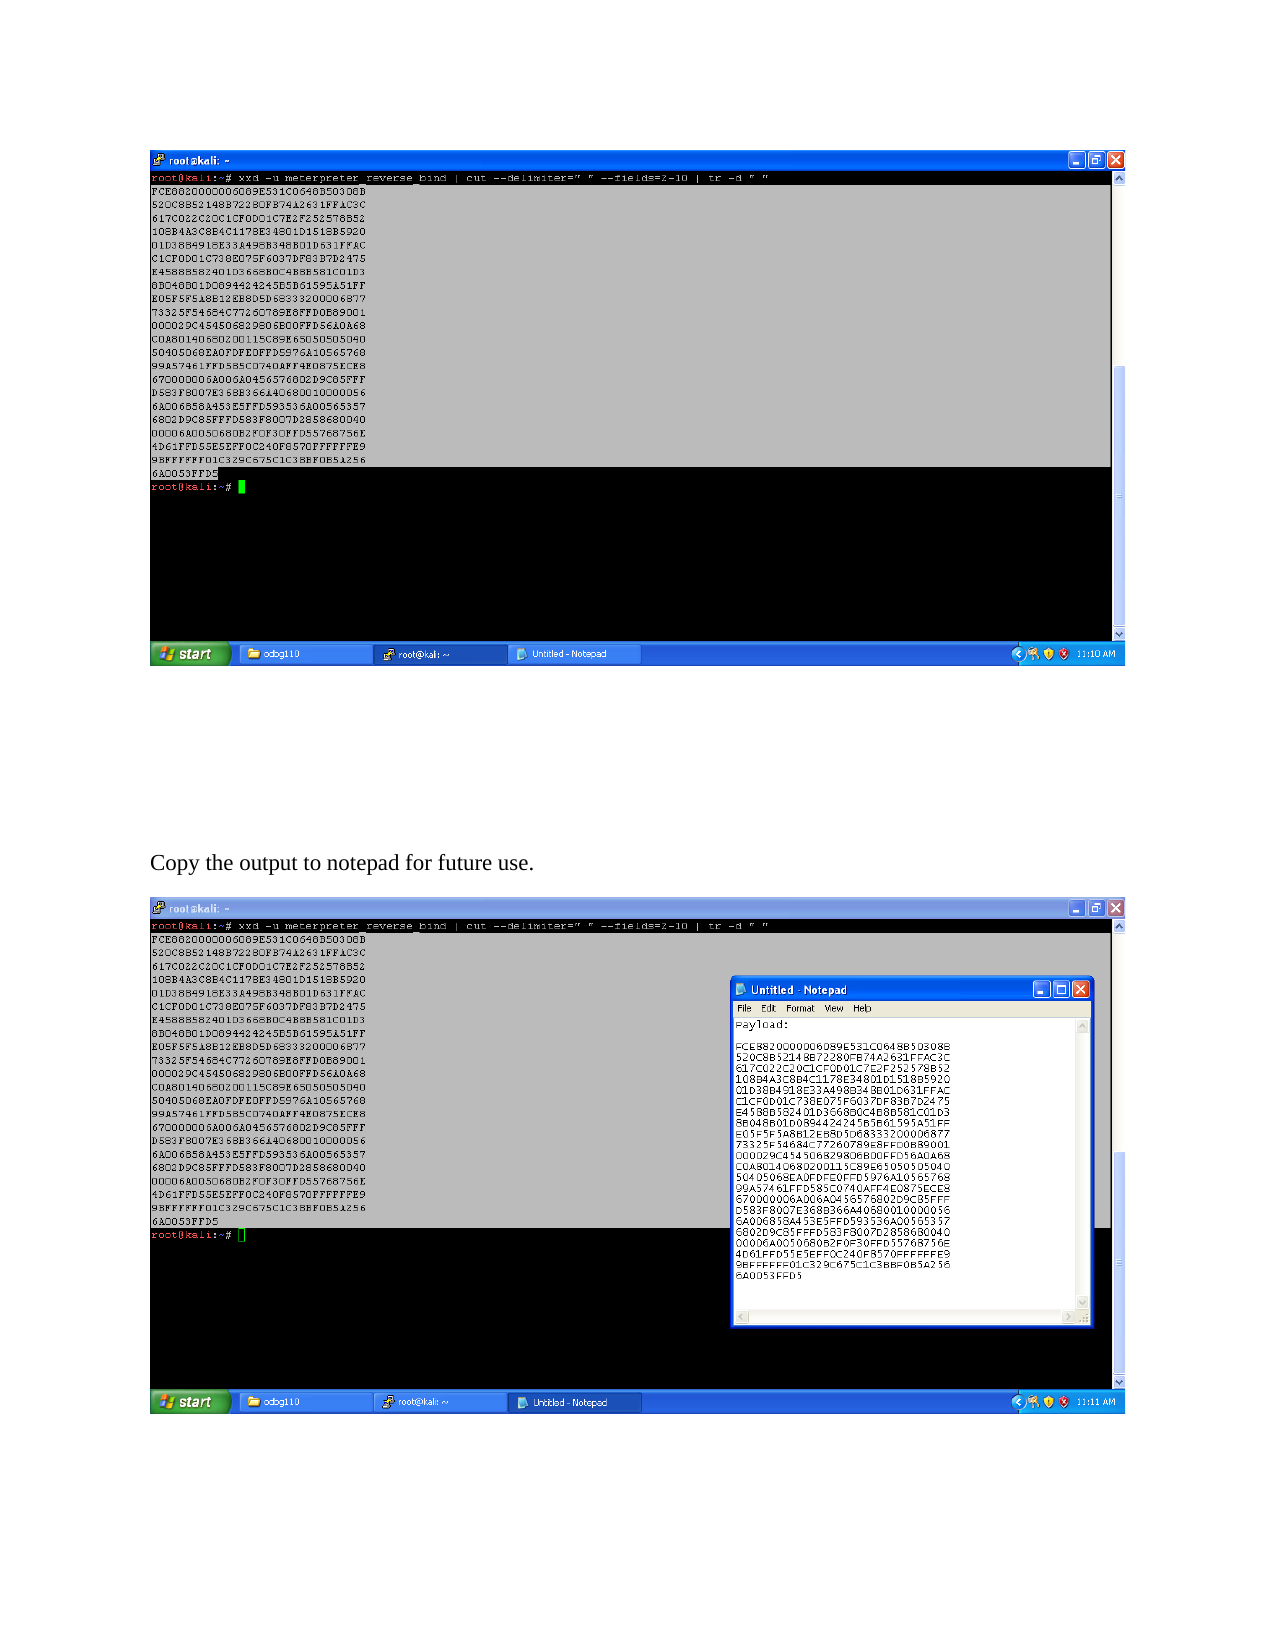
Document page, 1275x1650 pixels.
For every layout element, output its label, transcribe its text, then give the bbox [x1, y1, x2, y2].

picture [150, 150, 1125, 666]
picture [150, 897, 1125, 1414]
text Copy the output to notepad for future use. [150, 849, 1125, 876]
